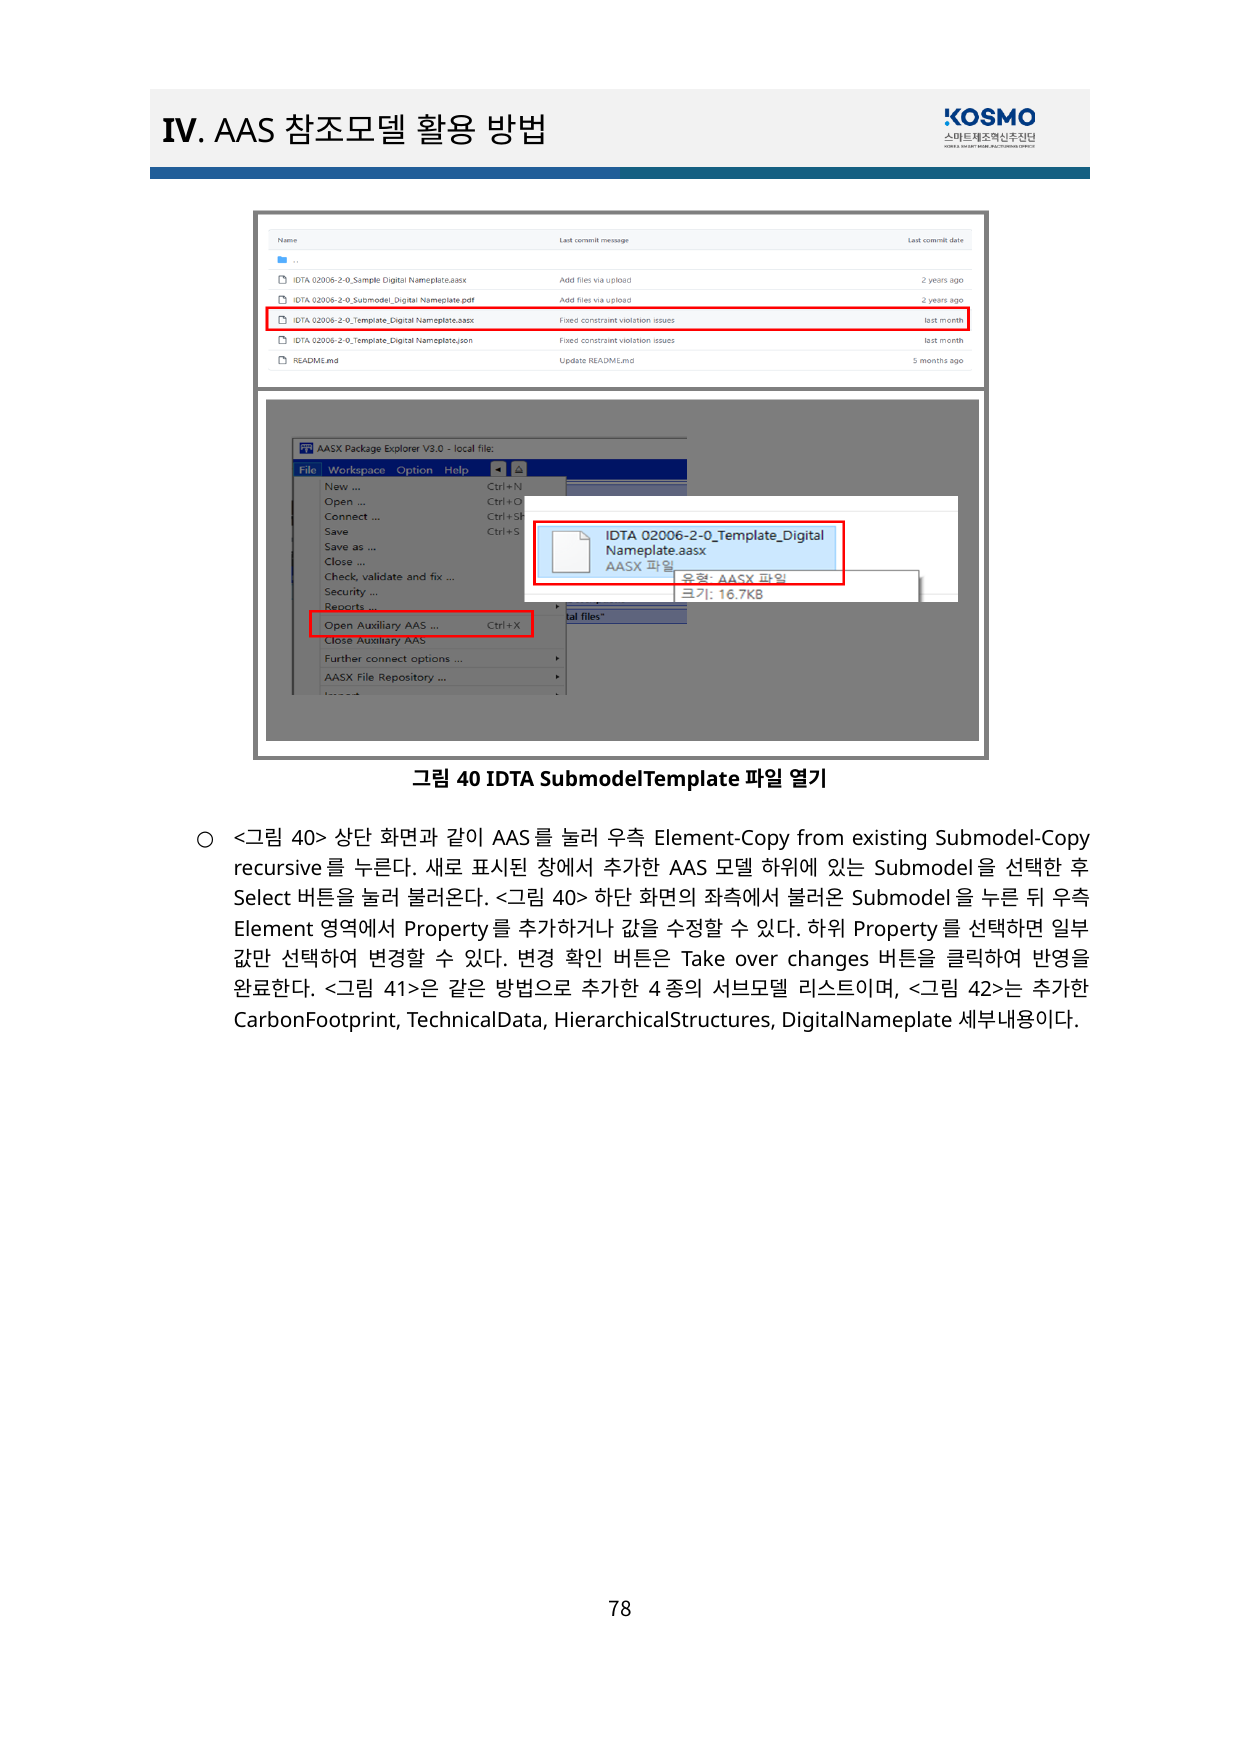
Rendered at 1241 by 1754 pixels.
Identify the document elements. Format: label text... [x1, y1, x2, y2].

picture [247, 207, 993, 763]
list <그림 40> 상단 화면과 같이 AAS를 눌러 우측 Element-Copy from existing Submodel-Copy recursive를 누른다. 새로 표시된 창에서 추가한 AAS 모델 하위에 있는 Submodel을 선택한 후 Select 버튼을 눌러 불러온다. <그림 40> 하단 화면의 좌측에서 불러온 Submodel을 누른 뒤 우측 Element 영역에서 Property를 추가하거나 값을 수정할 수 있다. 하위 Property를 선택하면 일부 값만 선택하여 변경할 수 있다. 변경 확인 버튼은 Take over changes 버튼을 클릭하여 반영을 완료한다. <그림 41>은 같은 방법으로 추가한 4종의 서브모델 리스트이며, <그림 42>는 추가한 CarbonFootprint, TechnicalData, HierarchicalStructures, DigitalNameplate 세부내용이다. [196, 821, 1090, 1033]
picture [944, 108, 1035, 148]
